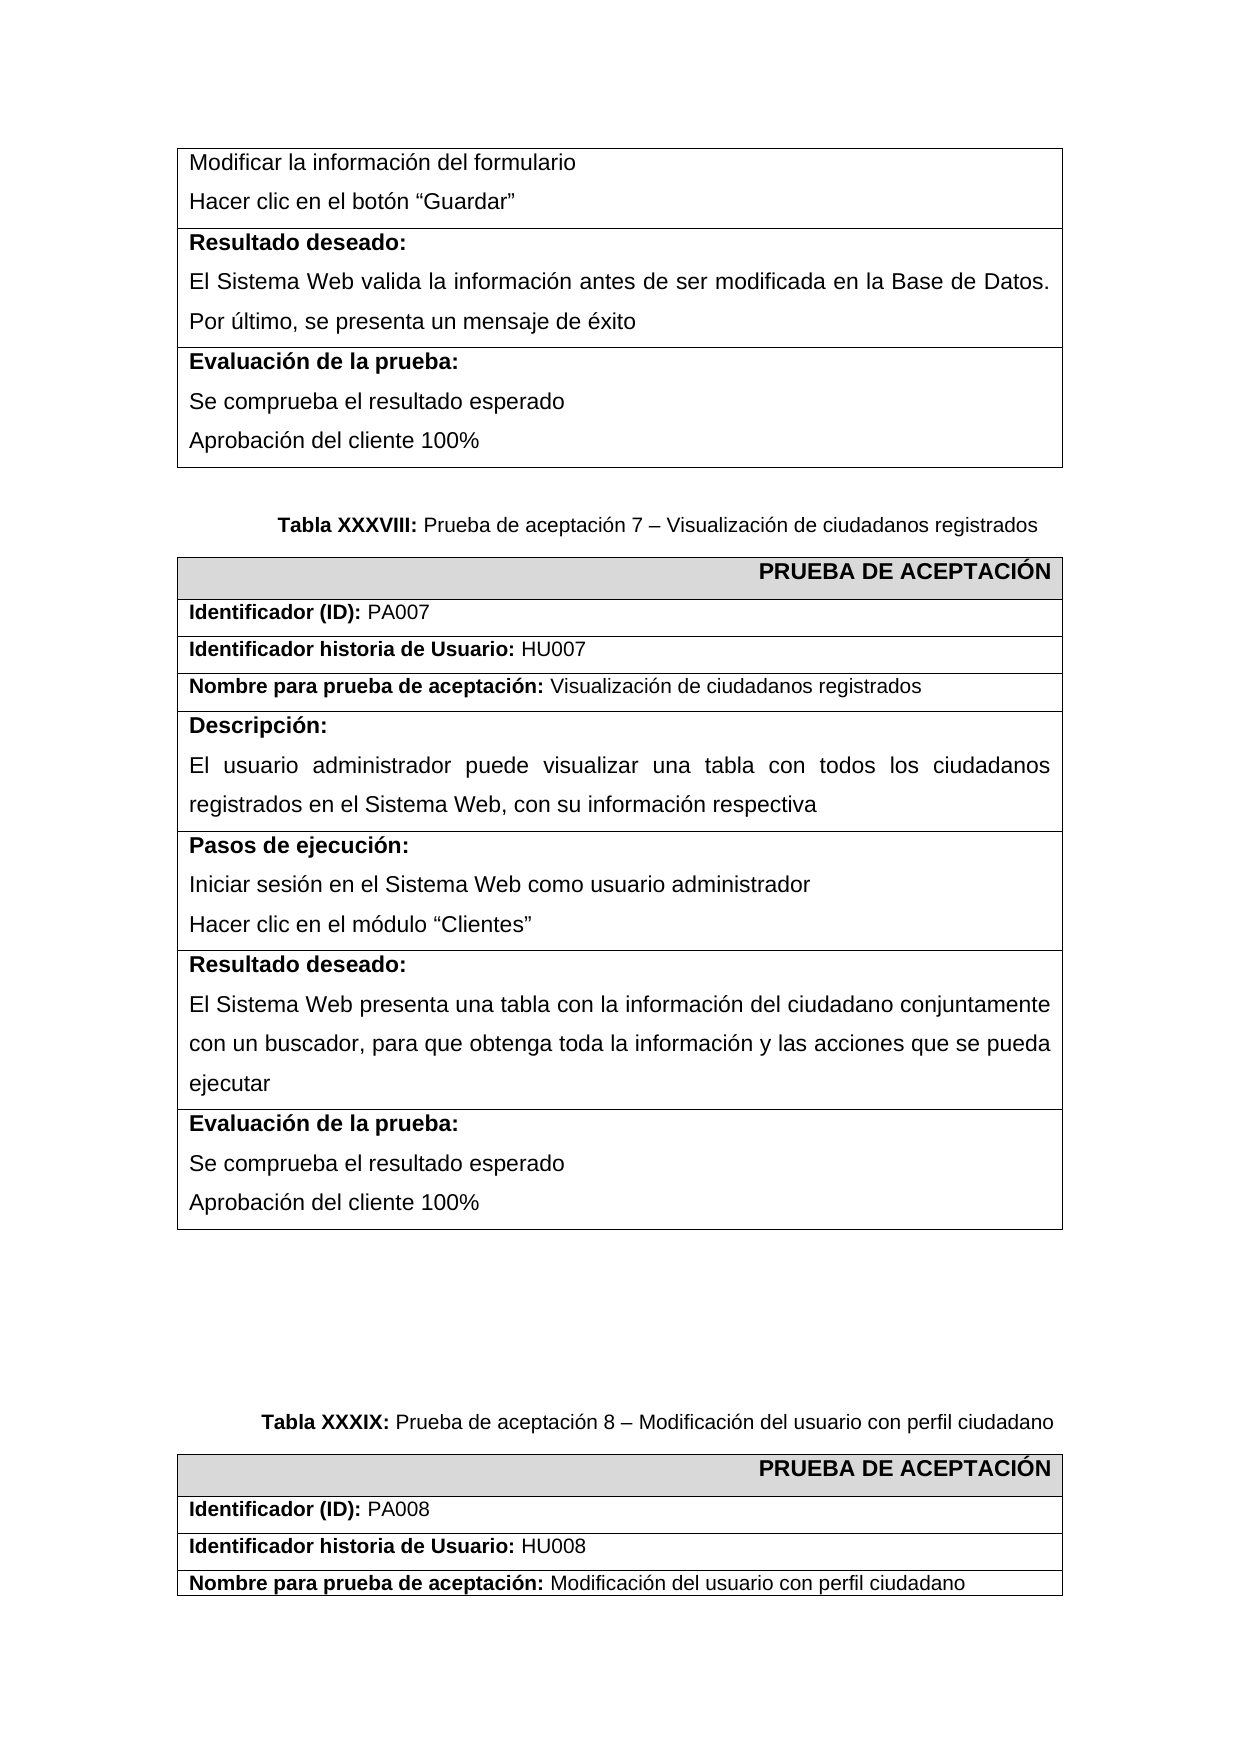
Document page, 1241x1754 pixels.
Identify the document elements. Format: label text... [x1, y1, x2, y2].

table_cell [178, 1571, 1062, 1595]
text Tabla XXXVIII: Prueba de aceptación 7 – Visualización de ciudadanos registrados [177, 512, 1063, 536]
table_header PRUEBA DE ACEPTACIÓN [178, 558, 1062, 599]
table_cell Resultado deseado: El Sistema Web valida la información antes de ser modificada en la Base de Datos. Por último, se presenta un mensaje de éxito [178, 229, 1062, 347]
table_cell Pasos de ejecución: Iniciar sesión en el Sistema Web como usuario administrador Hacer clic en el módulo “Clientes” [178, 832, 1062, 950]
table_cell Identificador (ID): PA008 [178, 1497, 1062, 1533]
table_cell Identificador historia de Usuario: HU007 [178, 637, 1062, 673]
table_cell Evaluación de la prueba: Se comprueba el resultado esperado Aprobación del cliente 100% [178, 348, 1062, 467]
table_cell Resultado deseado: El Sistema Web presenta una tabla con la información del ciudadano conjuntamente con un buscador, para que obtenga toda la información y las acciones que se pueda ejecutar [178, 951, 1062, 1109]
table_cell Identificador historia de Usuario: HU008 [178, 1534, 1062, 1570]
table_cell Identificador (ID): PA007 [178, 600, 1062, 636]
table_cell Nombre para prueba de aceptación: Visualización de ciudadanos registrados [178, 674, 1062, 711]
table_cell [178, 149, 1062, 228]
text Tabla XXXIX: Prueba de aceptación 8 – Modificación del usuario con perfil ciudadano [177, 1409, 1063, 1433]
table_cell Evaluación de la prueba: Se comprueba el resultado esperado Aprobación del cliente 100% [178, 1110, 1062, 1228]
table_header PRUEBA DE ACEPTACIÓN [178, 1455, 1062, 1496]
table_cell Descripción: El usuario administrador puede visualizar una tabla con todos los ciudadanos registrados en el Sistema Web, con su información respectiva [178, 712, 1062, 831]
